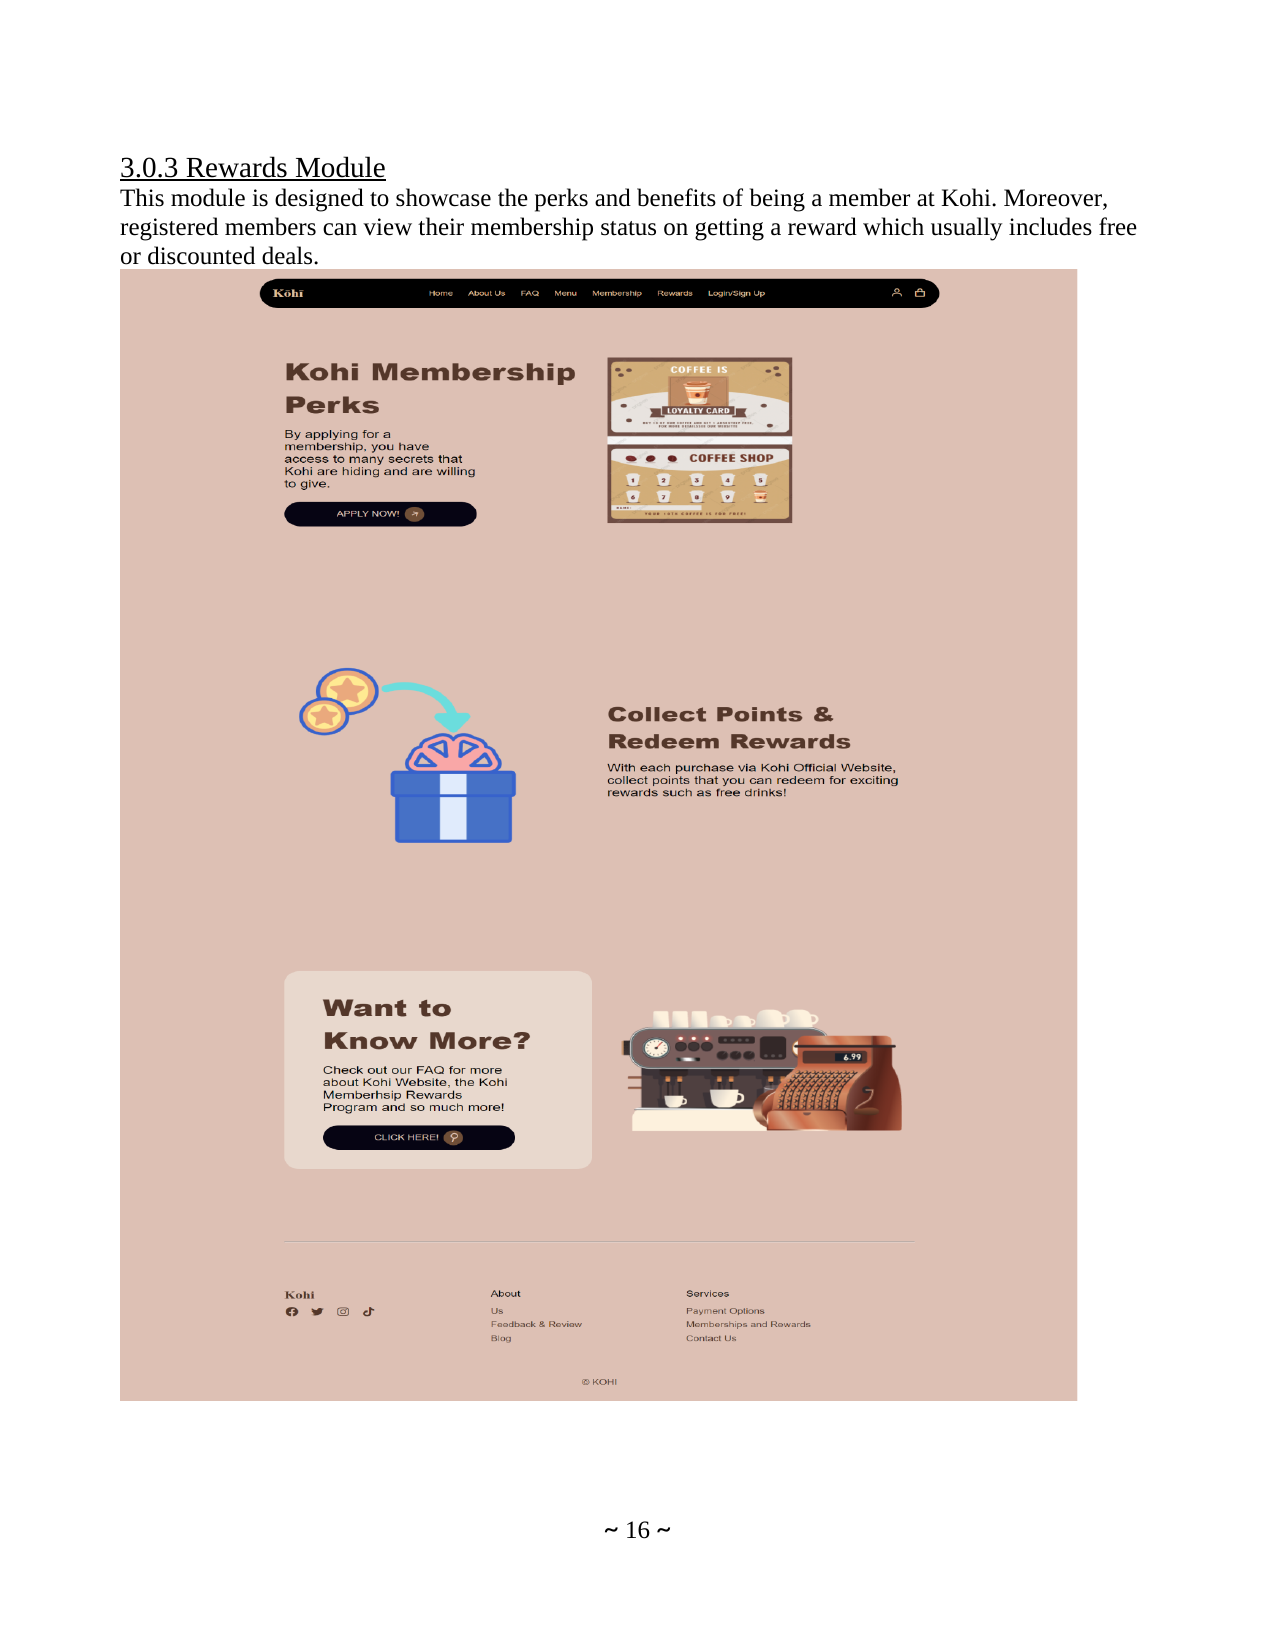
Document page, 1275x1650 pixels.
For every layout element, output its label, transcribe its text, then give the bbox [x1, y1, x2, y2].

picture [120, 269, 1078, 1401]
text 3.0.3 Rewards Module [120, 150, 1155, 183]
text This module is designed to showcase the perks and benefits of being a member at Kohi. Moreover, registered members can view their membership status on getting a reward which usually includes free or discounted deals. [120, 183, 1155, 270]
